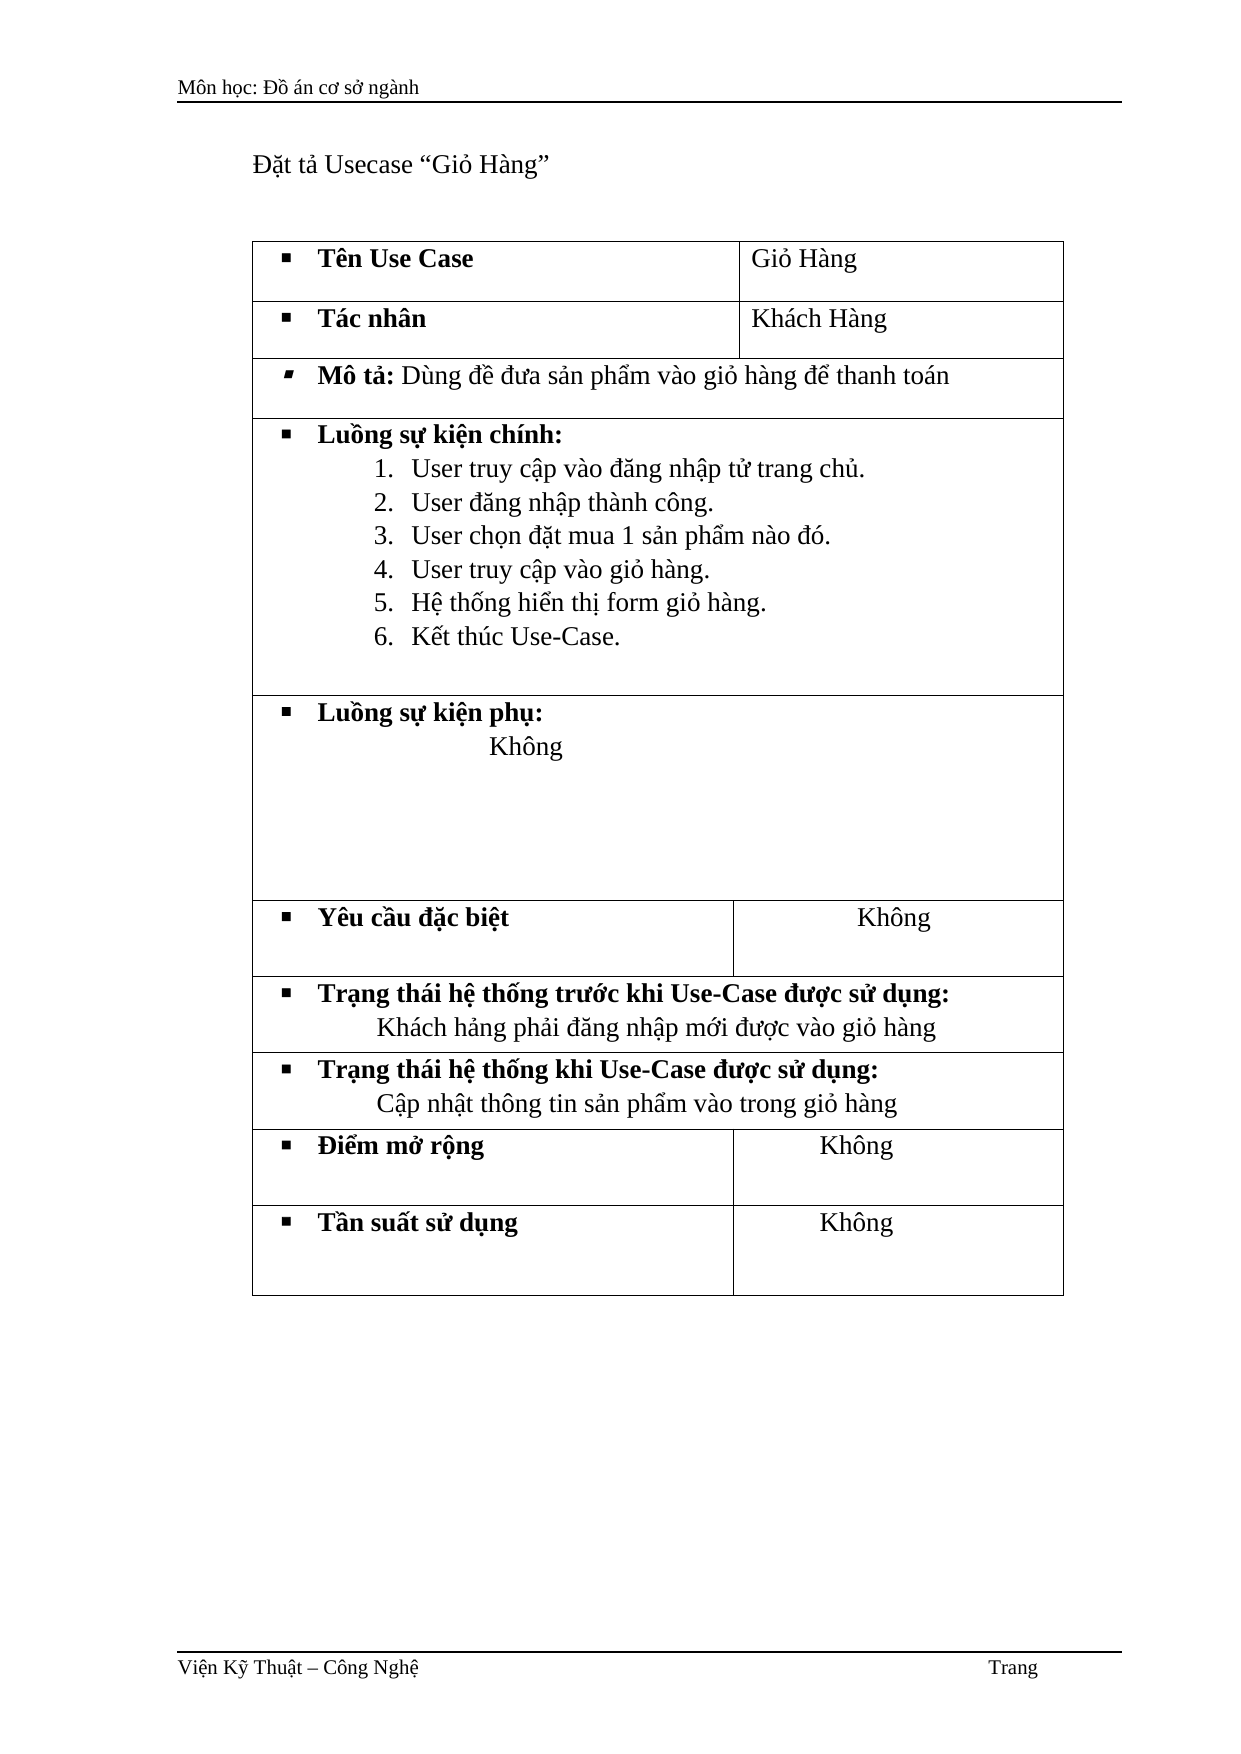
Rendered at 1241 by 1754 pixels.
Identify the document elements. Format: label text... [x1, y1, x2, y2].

table_cell Khách Hàng [740, 302, 1063, 358]
table_header Giỏ Hàng [740, 242, 1063, 301]
table_cell Không [734, 1130, 1063, 1204]
table_cell Trạng thái hệ thống trước khi Use-Case được sử dụng: Khách hảng phải đăng nhập mới được vào giỏ hàng [253, 977, 1063, 1052]
table_cell Yêu cầu đặc biệt [253, 901, 733, 976]
table_cell Tác nhân [253, 302, 739, 358]
table_cell Không [734, 1206, 1063, 1295]
table_cell Điểm mở rộng [253, 1130, 733, 1204]
table_cell Tần suất sử dụng [253, 1206, 733, 1295]
table_header Tên Use Case [253, 242, 739, 301]
table_cell Luồng sự kiện phụ: Không [253, 696, 1063, 900]
table_cell Trạng thái hệ thống khi Use-Case được sử dụng: Cập nhật thông tin sản phẩm vào trong giỏ hàng [253, 1053, 1063, 1128]
table_cell Luồng sự kiện chính: User truy cập vào đăng nhập tử trang chủ. User đăng nhập thành công. User chọn đặt mua 1 sản phẩm nào đó. User truy cập vào giỏ hàng. Hệ thống hiển thị form giỏ hàng. Kết thúc Use-Case. [253, 419, 1063, 695]
table_cell Mô tả: Dùng đề đưa sản phẩm vào giỏ hàng để thanh toán [253, 359, 1063, 417]
text Đặt tả Usecase “Giỏ Hàng” [177, 148, 1122, 179]
table_cell Không [734, 901, 1063, 976]
